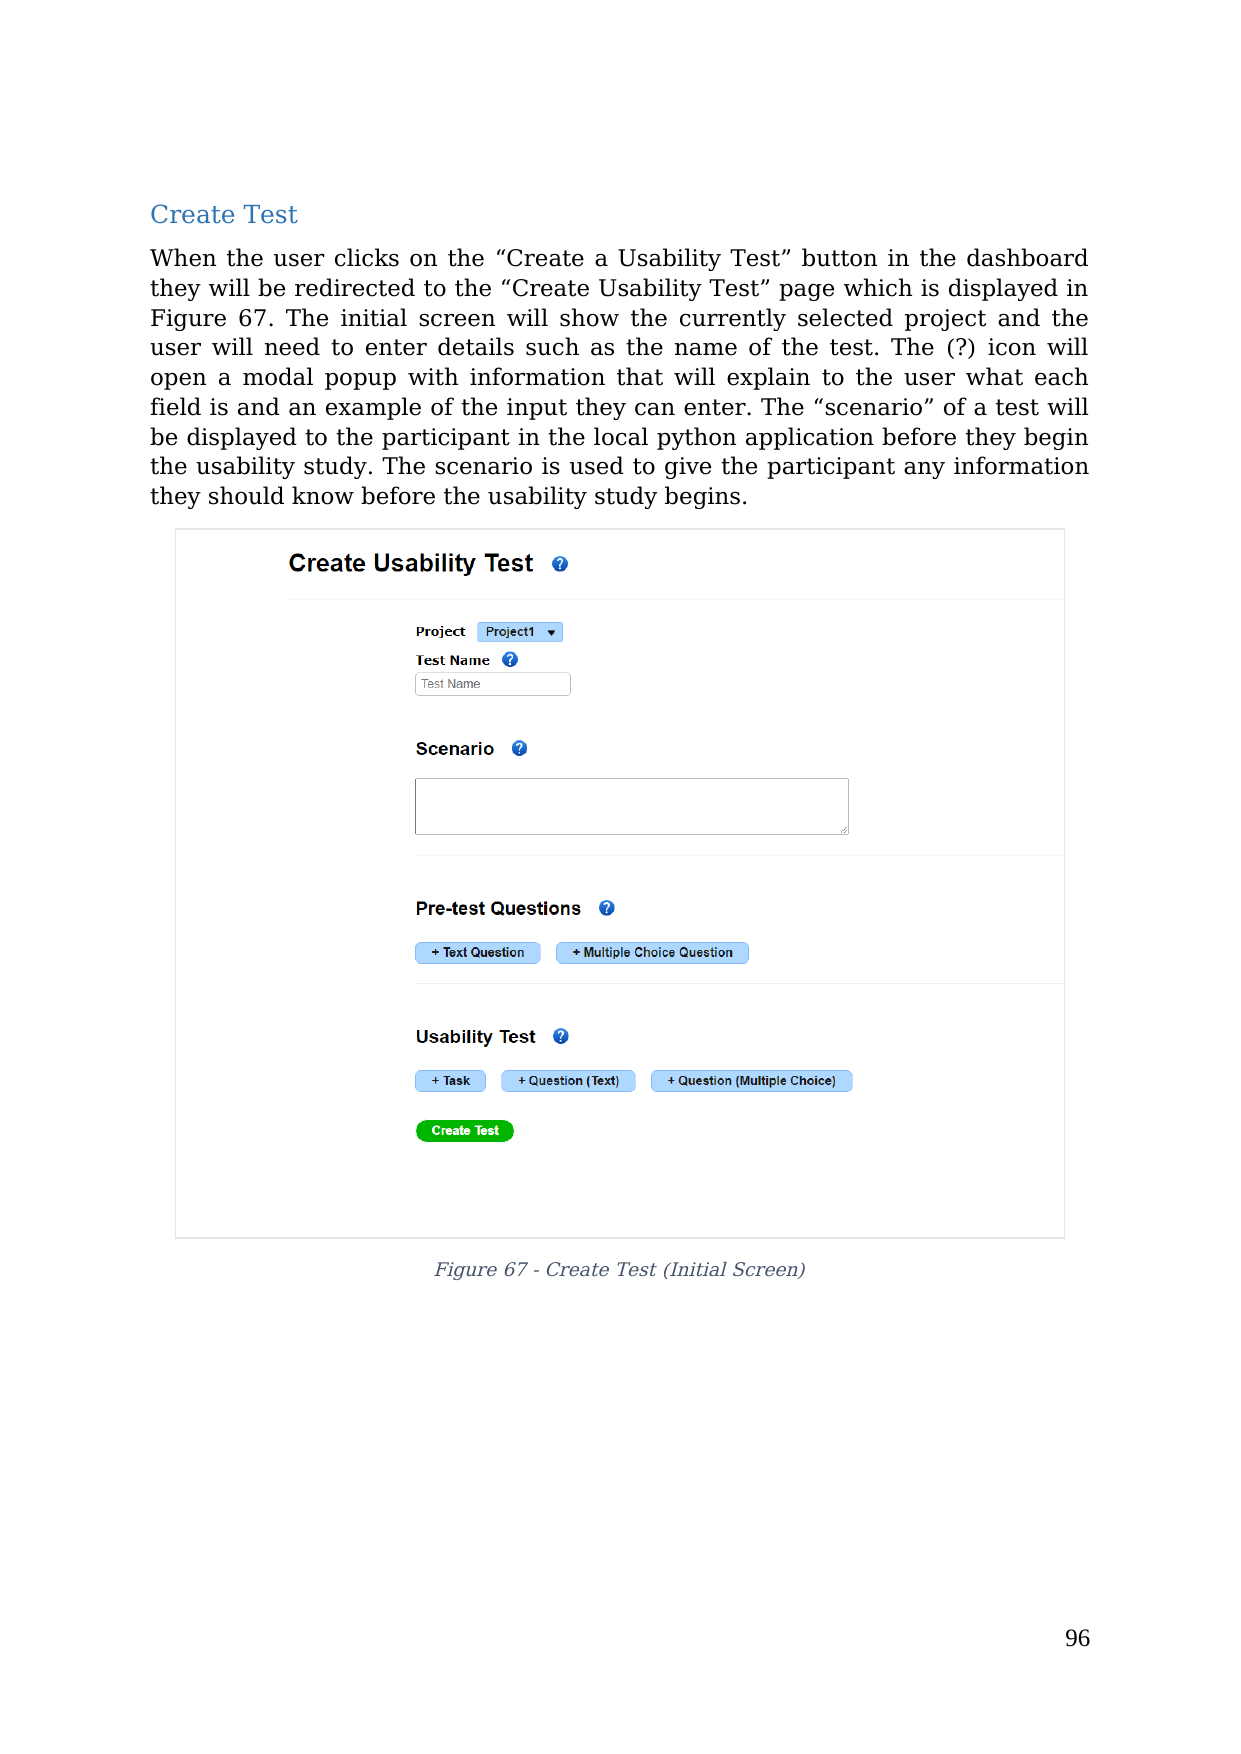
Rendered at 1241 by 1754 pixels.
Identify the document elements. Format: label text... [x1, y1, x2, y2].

subtitle Create Test [150, 199, 1090, 229]
picture [176, 530, 1064, 1237]
text Figure 67 - Create Test (Initial Screen) [150, 1258, 1090, 1280]
text When the user clicks on the “Create a Usability Test” button in the dashboard they will be redirected to the “Create Usability Test” page which is displayed in Figure 67. The initial screen will show the currently selected project and the user will need to enter details such as the name of the test. The (?) icon will open a modal popup with information that will explain to the user what each field is and an example of the input they can enter. The “scenario” of a test will be displayed to the participant in the local python application before they begin the usability study. The scenario is used to give the participant any information they should know before the usability study begins. [150, 244, 1090, 509]
